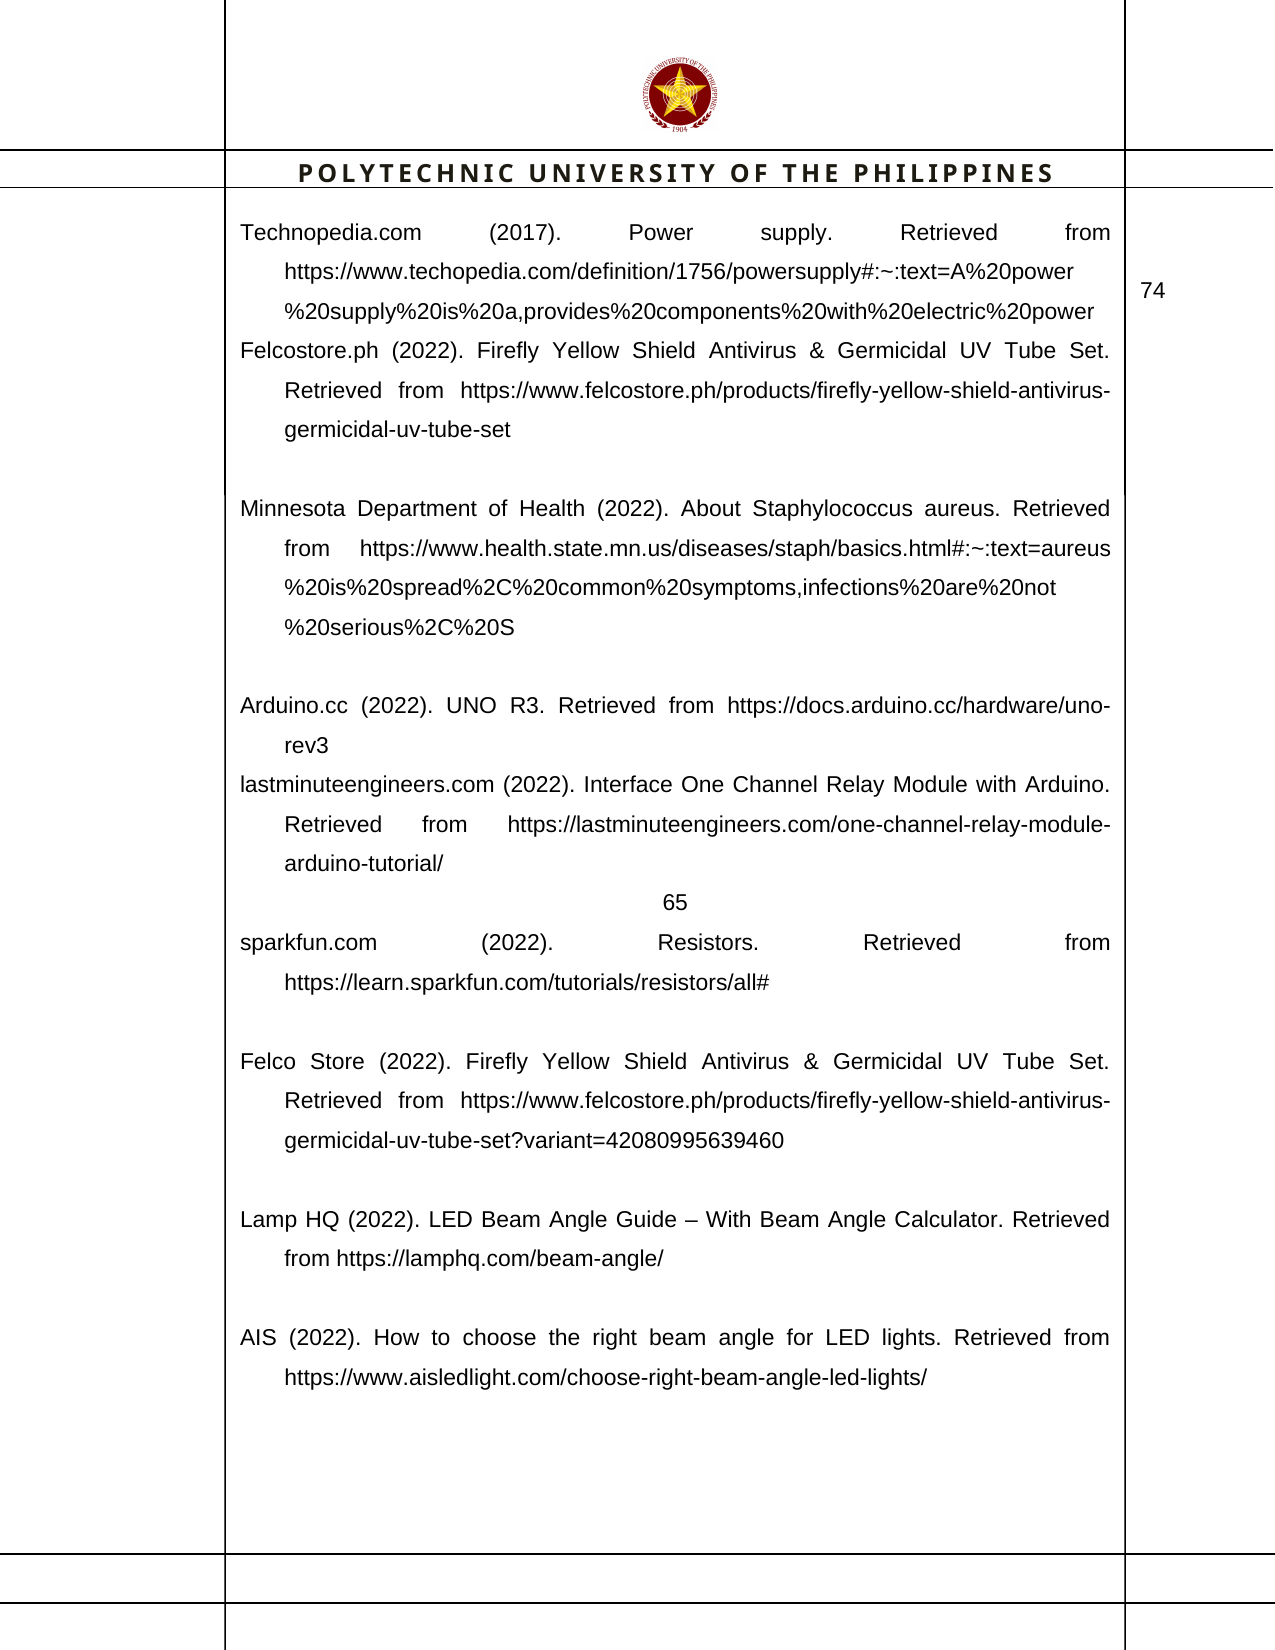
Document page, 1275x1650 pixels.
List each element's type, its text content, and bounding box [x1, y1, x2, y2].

text Lamp HQ (2022). LED Beam Angle Guide – With Beam Angle Calculator. Retrieved from https://lamphq.com/beam-angle/ [240, 1206, 1111, 1271]
text Technopedia.com (2017). Power supply. Retrieved from https://www.techopedia.com/definition/1756/powersupply#:~:text=A%20power%20supply%20is%20a,provides%20components%20with%20electric%20power [240, 219, 1111, 324]
text sparkfun.com (2022). Resistors. Retrieved from https://learn.sparkfun.com/tutorials/resistors/all# [240, 929, 1111, 995]
text AIS (2022). How to choose the right beam angle for LED lights. Retrieved from https://www.aisledlight.com/choose-right-beam-angle-led-lights/ [240, 1324, 1111, 1390]
text Arduino.cc (2022). UNO R3. Retrieved from https://docs.arduino.cc/hardware/uno-rev3 [240, 692, 1111, 758]
picture [642, 57, 718, 133]
text Minnesota Department of Health (2022). About Staphylococcus aureus. Retrieved from https://www.health.state.mn.us/diseases/staph/basics.html#:~:text=aureus%20is%20spread%2C%20common%20symptoms,infections%20are%20not%20serious%2C%20S [240, 495, 1111, 640]
text Felcostore.ph (2022). Firefly Yellow Shield Antivirus & Germicidal UV Tube Set. Retrieved from https://www.felcostore.ph/products/firefly-yellow-shield-antivirus-germicidal-uv-tube-set [240, 337, 1111, 442]
text lastminuteengineers.com (2022). Interface One Channel Relay Module with Arduino. Retrieved from https://lastminuteengineers.com/one-channel-relay-module-arduino-tutorial/ [240, 771, 1111, 877]
text Felco Store (2022). Firefly Yellow Shield Antivirus & Germicidal UV Tube Set. Retrieved from https://www.felcostore.ph/products/firefly-yellow-shield-antivirus-germicidal-uv-tube-set?variant=42080995639460 [240, 1048, 1111, 1153]
